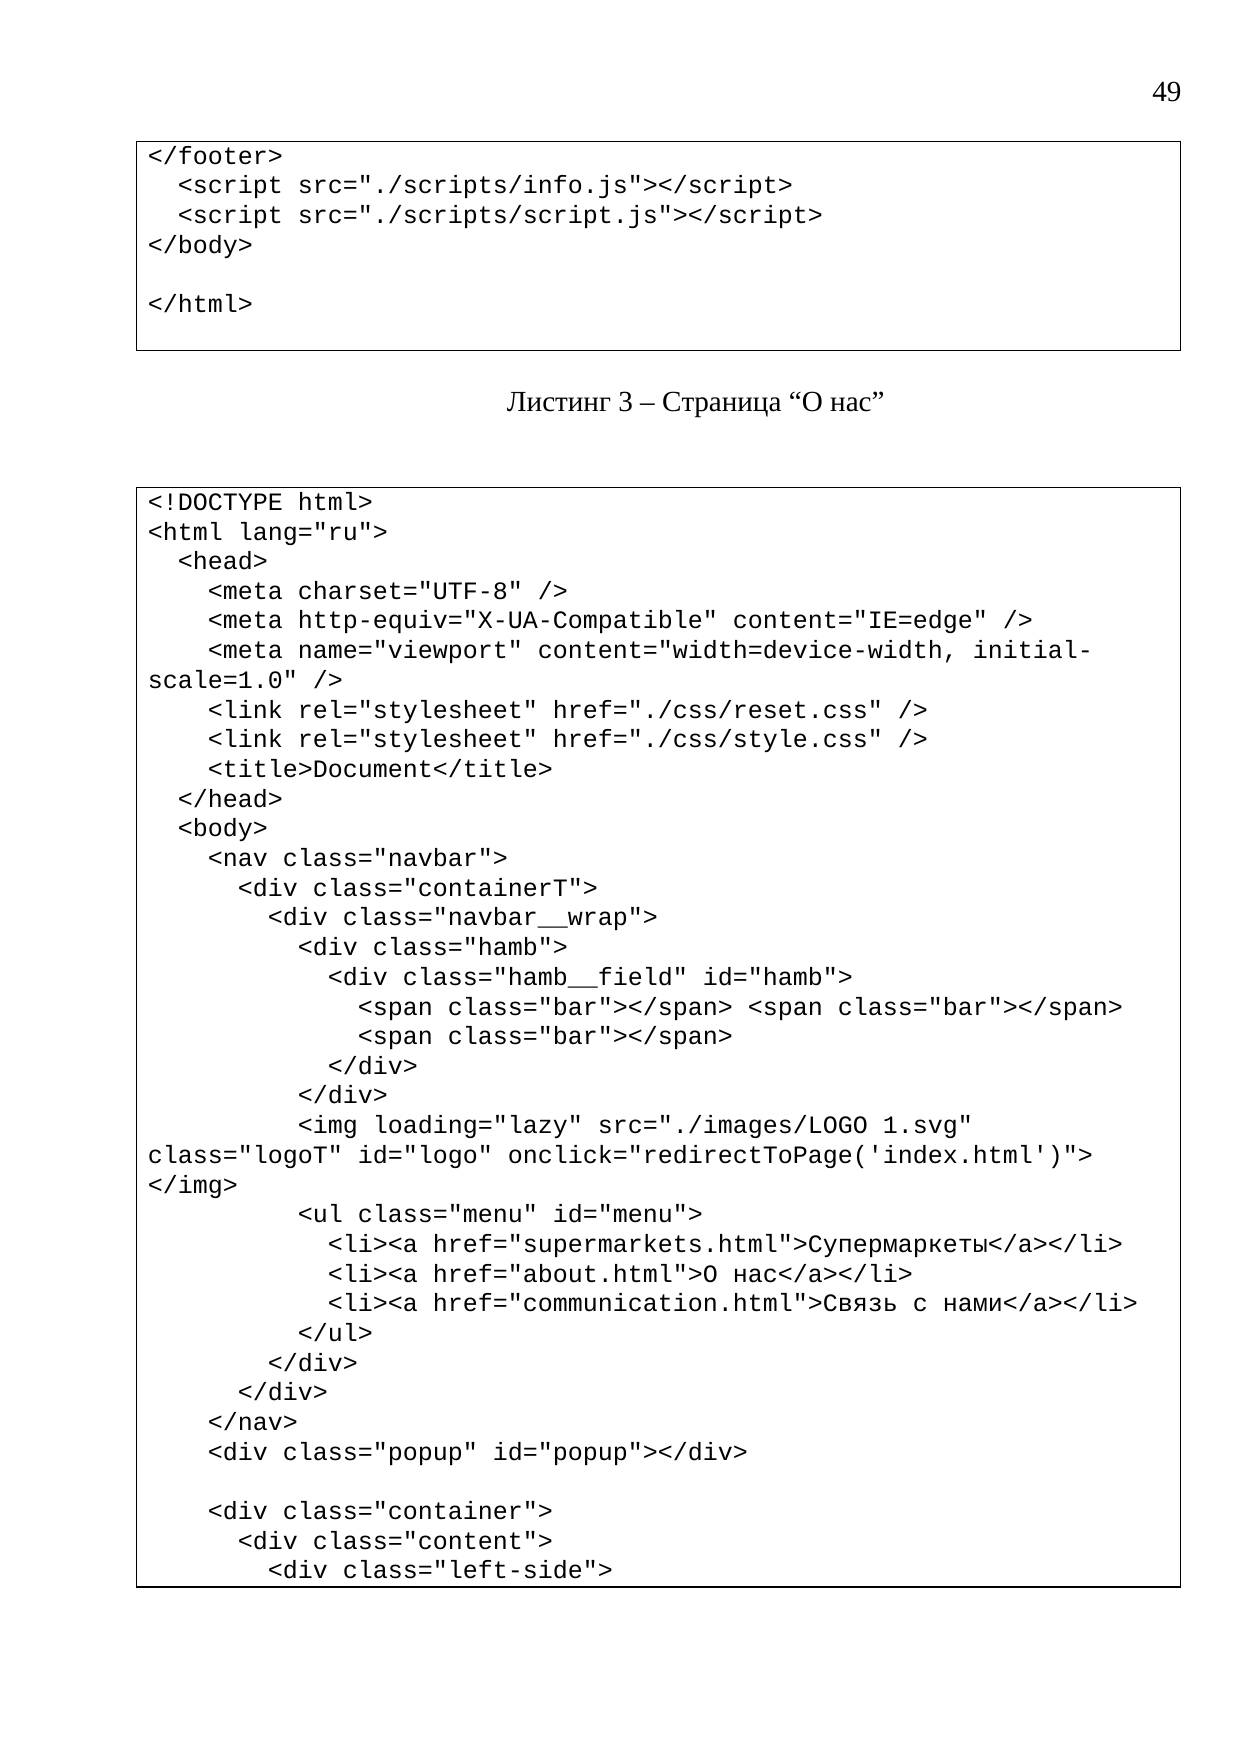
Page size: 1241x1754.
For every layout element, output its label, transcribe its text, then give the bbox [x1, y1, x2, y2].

text Листинг 3 – Страница “О нас” [136, 384, 1181, 418]
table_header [137, 142, 1180, 350]
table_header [137, 488, 1180, 1586]
